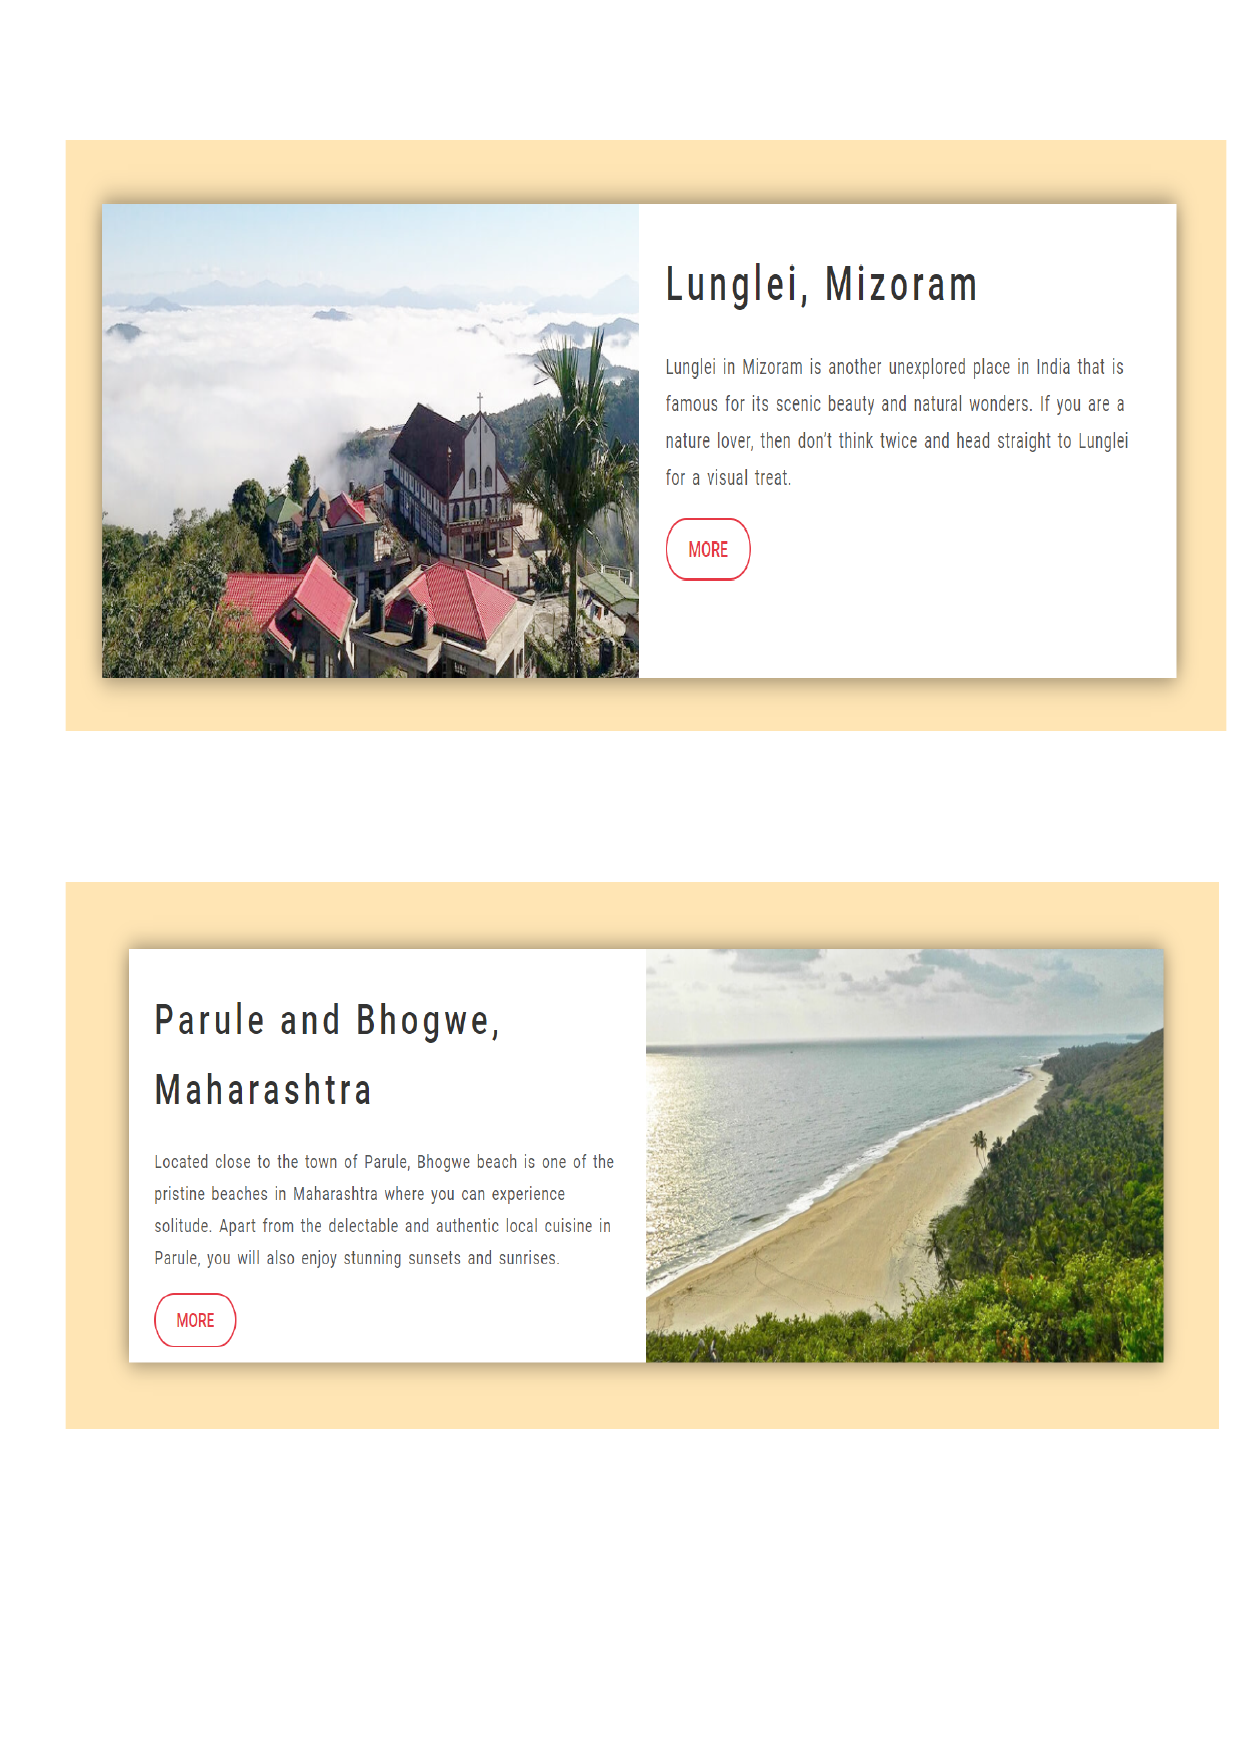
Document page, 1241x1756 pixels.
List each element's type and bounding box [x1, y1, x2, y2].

picture [65, 140, 1227, 731]
picture [65, 882, 1219, 1429]
